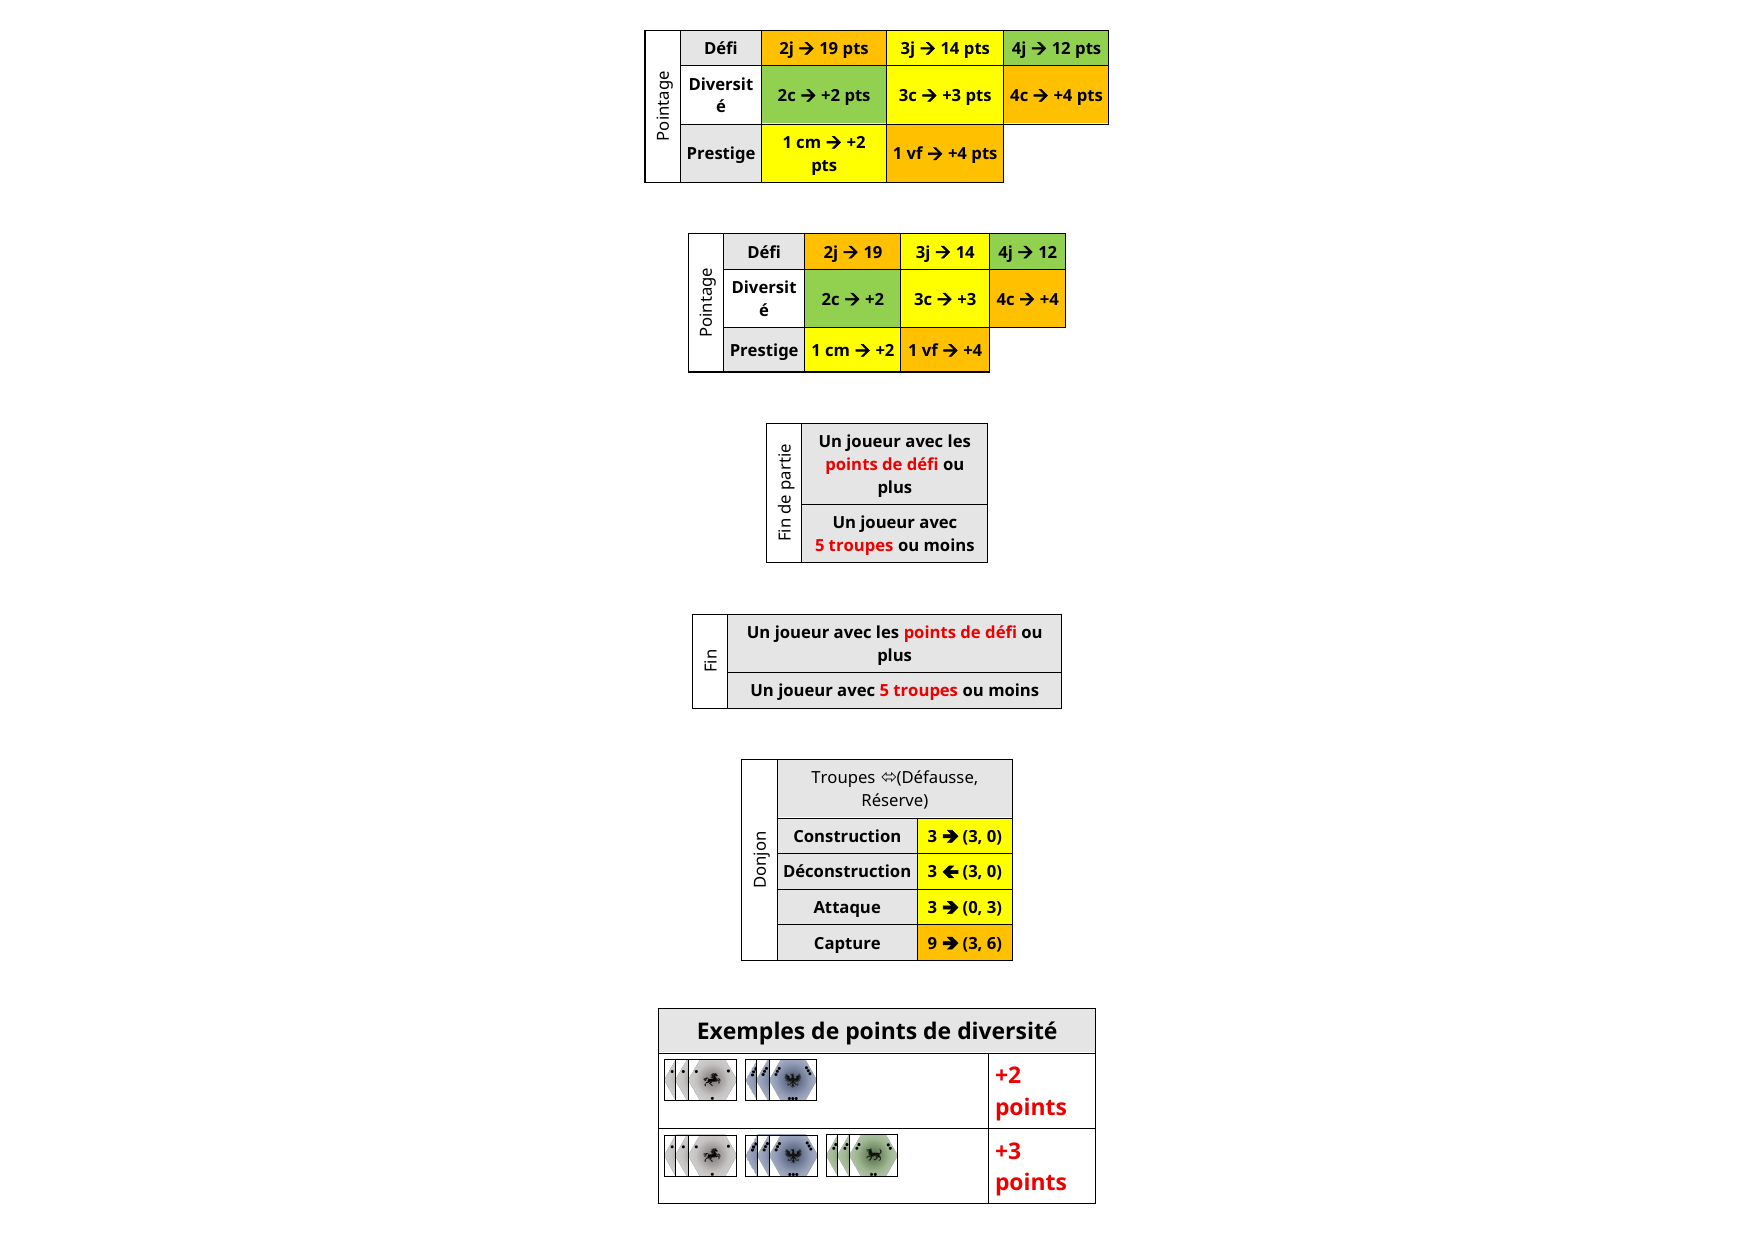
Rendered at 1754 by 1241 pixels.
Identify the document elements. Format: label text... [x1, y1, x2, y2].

table_header Donjon [742, 760, 777, 960]
table_header 4j 12 pts [1004, 31, 1108, 65]
table_cell 9 (3, 6) [918, 925, 1012, 960]
table_cell 1 vf +4 [901, 328, 989, 371]
table_cell Déconstruction [778, 854, 917, 889]
table_header Exemples de points de diversité [659, 1009, 1095, 1052]
table_header 4j 12 [990, 234, 1065, 269]
table_cell 1 cm +2 [805, 328, 900, 371]
table_header 2j 19 pts [762, 31, 886, 65]
table_cell +2 points [989, 1054, 1095, 1128]
table_cell 3 (3, 0) [918, 819, 1012, 853]
table_cell Capture [778, 925, 917, 960]
table_cell 2c +2 pts [762, 66, 886, 123]
table_cell Diversité [681, 66, 761, 123]
table_header Pointage [689, 234, 723, 371]
table_header Défi [724, 234, 804, 269]
table_header Un joueur avec les points de défi ou plus [802, 424, 987, 504]
table_cell Diversité [724, 270, 804, 327]
table_cell 1 vf +4 pts [887, 125, 1003, 182]
table_cell 2c +2 [805, 270, 900, 327]
table_cell [659, 1129, 988, 1203]
table_cell 3c +3 pts [887, 66, 1003, 123]
table_cell 3 (0, 3) [918, 890, 1012, 924]
table_cell Un joueur avec 5 troupes ou moins [802, 505, 987, 562]
table_header Un joueur avec les points de défi ou plus [728, 615, 1061, 672]
table_header Pointage [646, 31, 680, 182]
table_cell 3 (3, 0) [918, 854, 1012, 889]
table_header 3j 14 pts [887, 31, 1003, 65]
table_header Défi [681, 31, 761, 65]
table_cell +3 points [989, 1129, 1095, 1203]
table_cell Un joueur avec 5 troupes ou moins [728, 673, 1061, 708]
table_cell Attaque [778, 890, 917, 924]
table_cell [659, 1054, 988, 1128]
table_header 3j 14 [901, 234, 989, 269]
table_cell Construction [778, 819, 917, 853]
table_cell 3c +3 [901, 270, 989, 327]
table_header Fin de partie [767, 424, 801, 562]
table_cell 4c +4 pts [1004, 66, 1108, 123]
table_cell 1 cm +2 pts [762, 125, 886, 182]
table_header Fin [693, 615, 727, 708]
table_cell Prestige [681, 125, 761, 182]
table_cell 4c +4 [990, 270, 1065, 327]
table_header Troupes (Défausse, Réserve) [778, 760, 1012, 817]
table_header 2j 19 [805, 234, 900, 269]
table_cell Prestige [724, 328, 804, 371]
